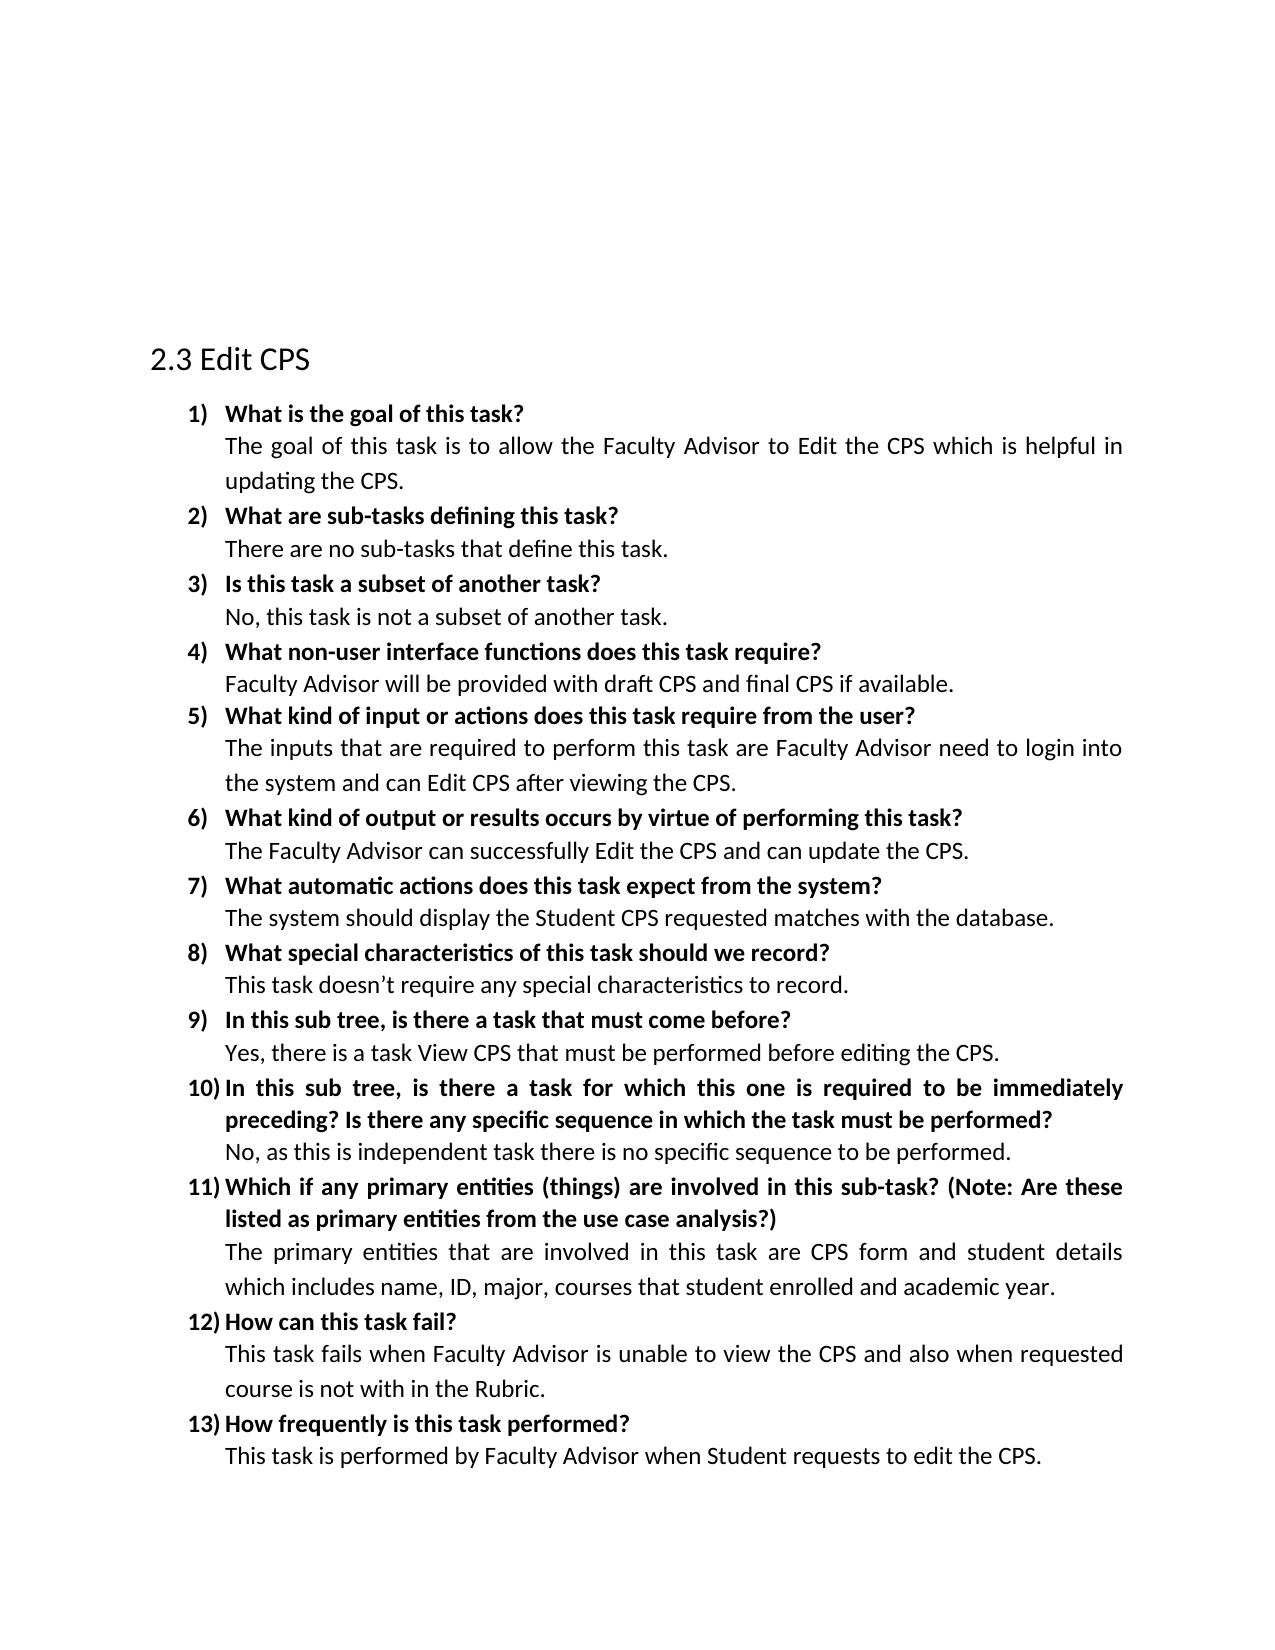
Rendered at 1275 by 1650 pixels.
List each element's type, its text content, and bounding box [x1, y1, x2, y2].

list What automatic actions does this task expect from the system? [187, 870, 1125, 900]
list This task doesn’t require any special characteristics to record. [225, 969, 1125, 1000]
text 2.3 Edit CPS [150, 337, 1125, 378]
list This task is performed by Faculty Advisor when Student requests to edit the CPS. [225, 1440, 1125, 1471]
list No, as this is independent task there is no specific sequence to be performed. [225, 1136, 1125, 1167]
list The system should display the Student CPS requested matches with the database. [225, 902, 1125, 933]
list What is the goal of this task? [187, 398, 1125, 429]
list What are sub-tasks defining this task? [187, 500, 1125, 531]
list The primary entities that are involved in this task are CPS form and student details which includes name, ID, major, courses that student enrolled and academic year. [225, 1236, 1125, 1301]
list What kind of input or actions does this task require from the user? [187, 700, 1125, 731]
list Faculty Advisor will be provided with draft CPS and final CPS if available. [225, 668, 1125, 698]
list The inputs that are required to perform this task are Faculty Advisor need to login into the system and can Edit CPS after viewing the CPS. [225, 732, 1125, 798]
list In this sub tree, is there a task for which this one is required to be immediately preceding? Is there any specific sequence in which the task must be performed? [187, 1072, 1125, 1134]
list How can this task fail? [187, 1306, 1125, 1336]
list This task fails when Faculty Advisor is unable to view the CPS and also when requested course is not with in the Rubric. [225, 1338, 1125, 1404]
list There are no sub-tasks that define this task. [225, 533, 1125, 564]
list The Faculty Advisor can successfully Edit the CPS and can update the CPS. [225, 835, 1125, 865]
list What special characteristics of this task should we record? [187, 937, 1125, 968]
list The goal of this task is to allow the Faculty Advisor to Edit the CPS which is helpful in updating the CPS. [225, 430, 1125, 496]
list What non-user interface functions does this task require? [187, 636, 1125, 666]
list No, this task is not a subset of another task. [225, 601, 1125, 631]
list Yes, there is a task View CPS that must be performed before editing the CPS. [225, 1037, 1125, 1067]
list How frequently is this task performed? [187, 1408, 1125, 1439]
list What kind of output or results occurs by virtue of performing this task? [187, 802, 1125, 833]
list Is this task a subset of another task? [187, 568, 1125, 599]
list Which if any primary entities (things) are involved in this sub-task? (Note: Are these listed as primary entities from the use case analysis?) [187, 1171, 1125, 1234]
list In this sub tree, is there a task that must come before? [187, 1004, 1125, 1035]
